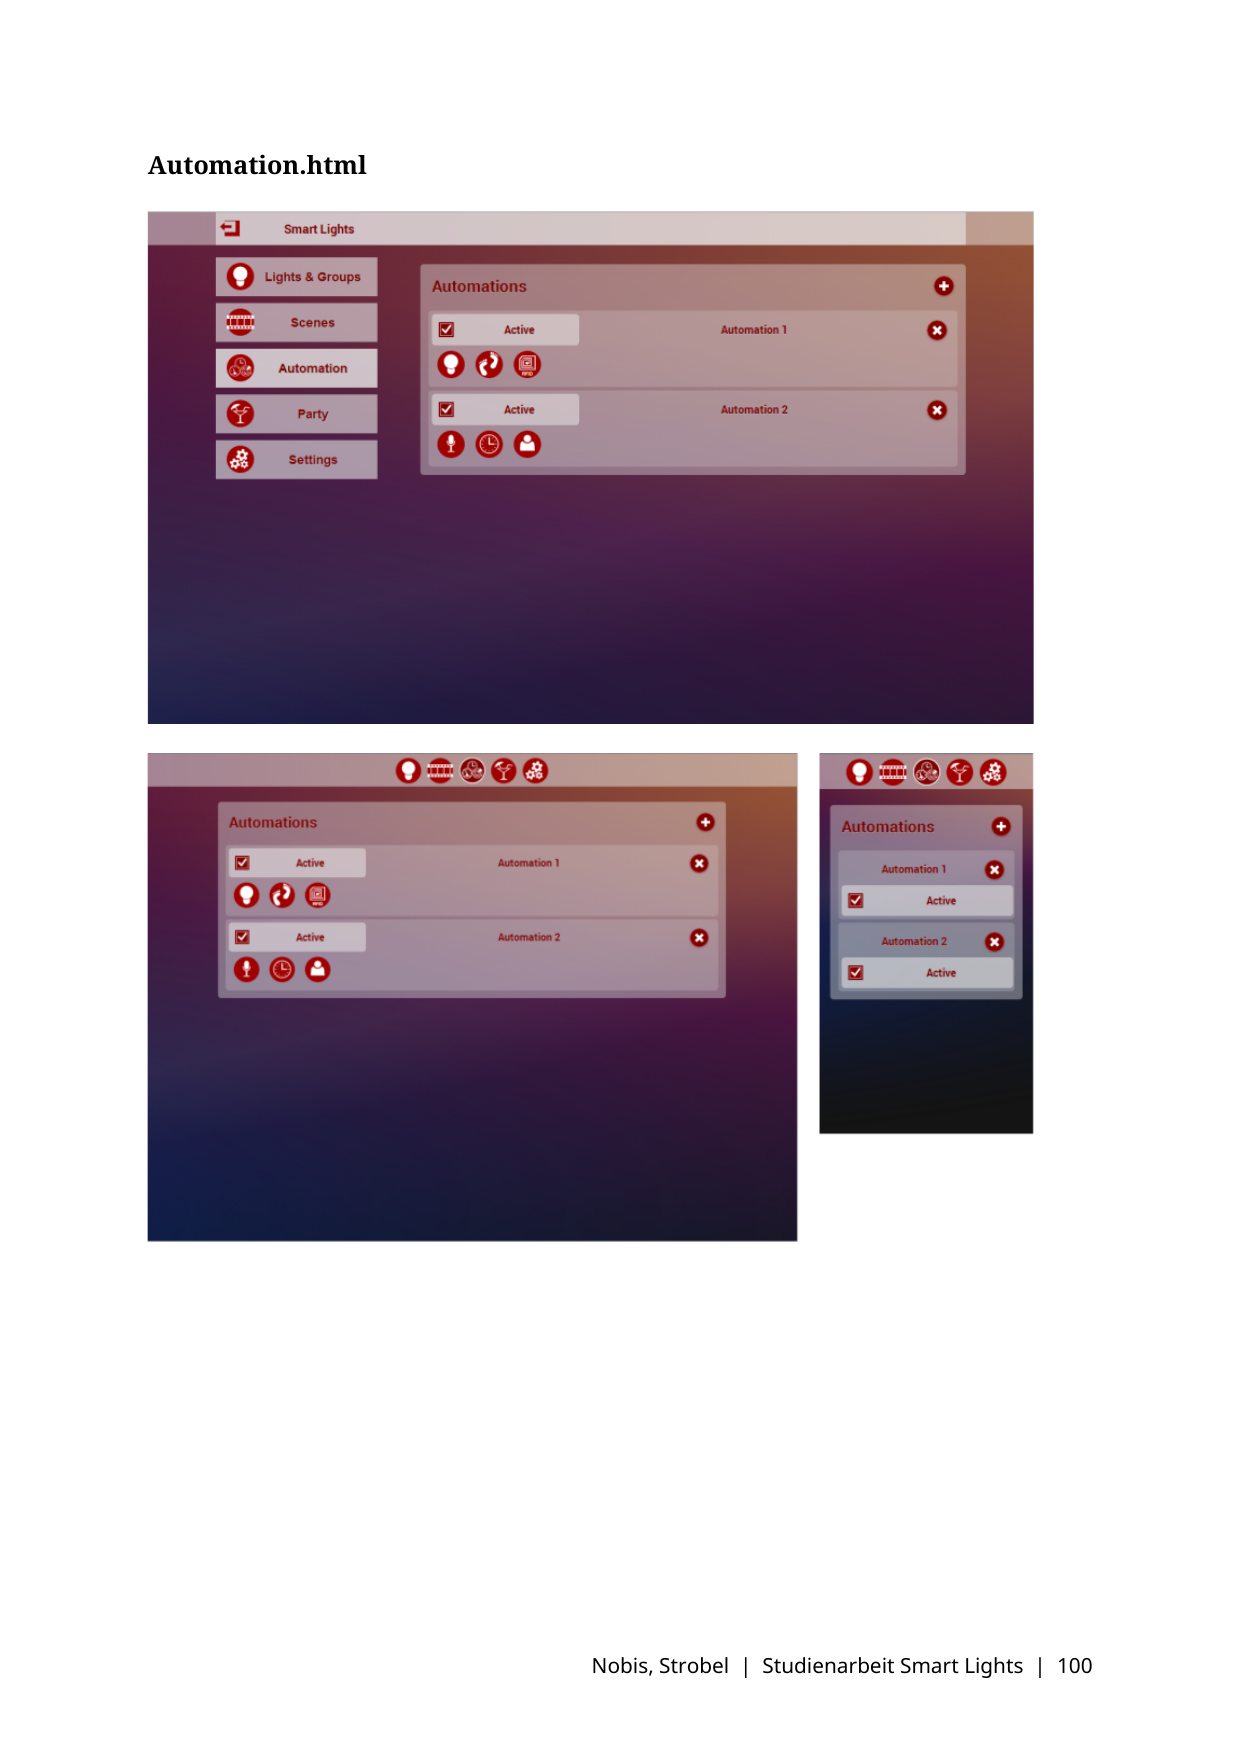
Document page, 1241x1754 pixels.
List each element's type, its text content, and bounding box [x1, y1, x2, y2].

picture [147, 753, 1034, 1242]
text Automation.html [148, 148, 1092, 182]
picture [147, 211, 1034, 724]
